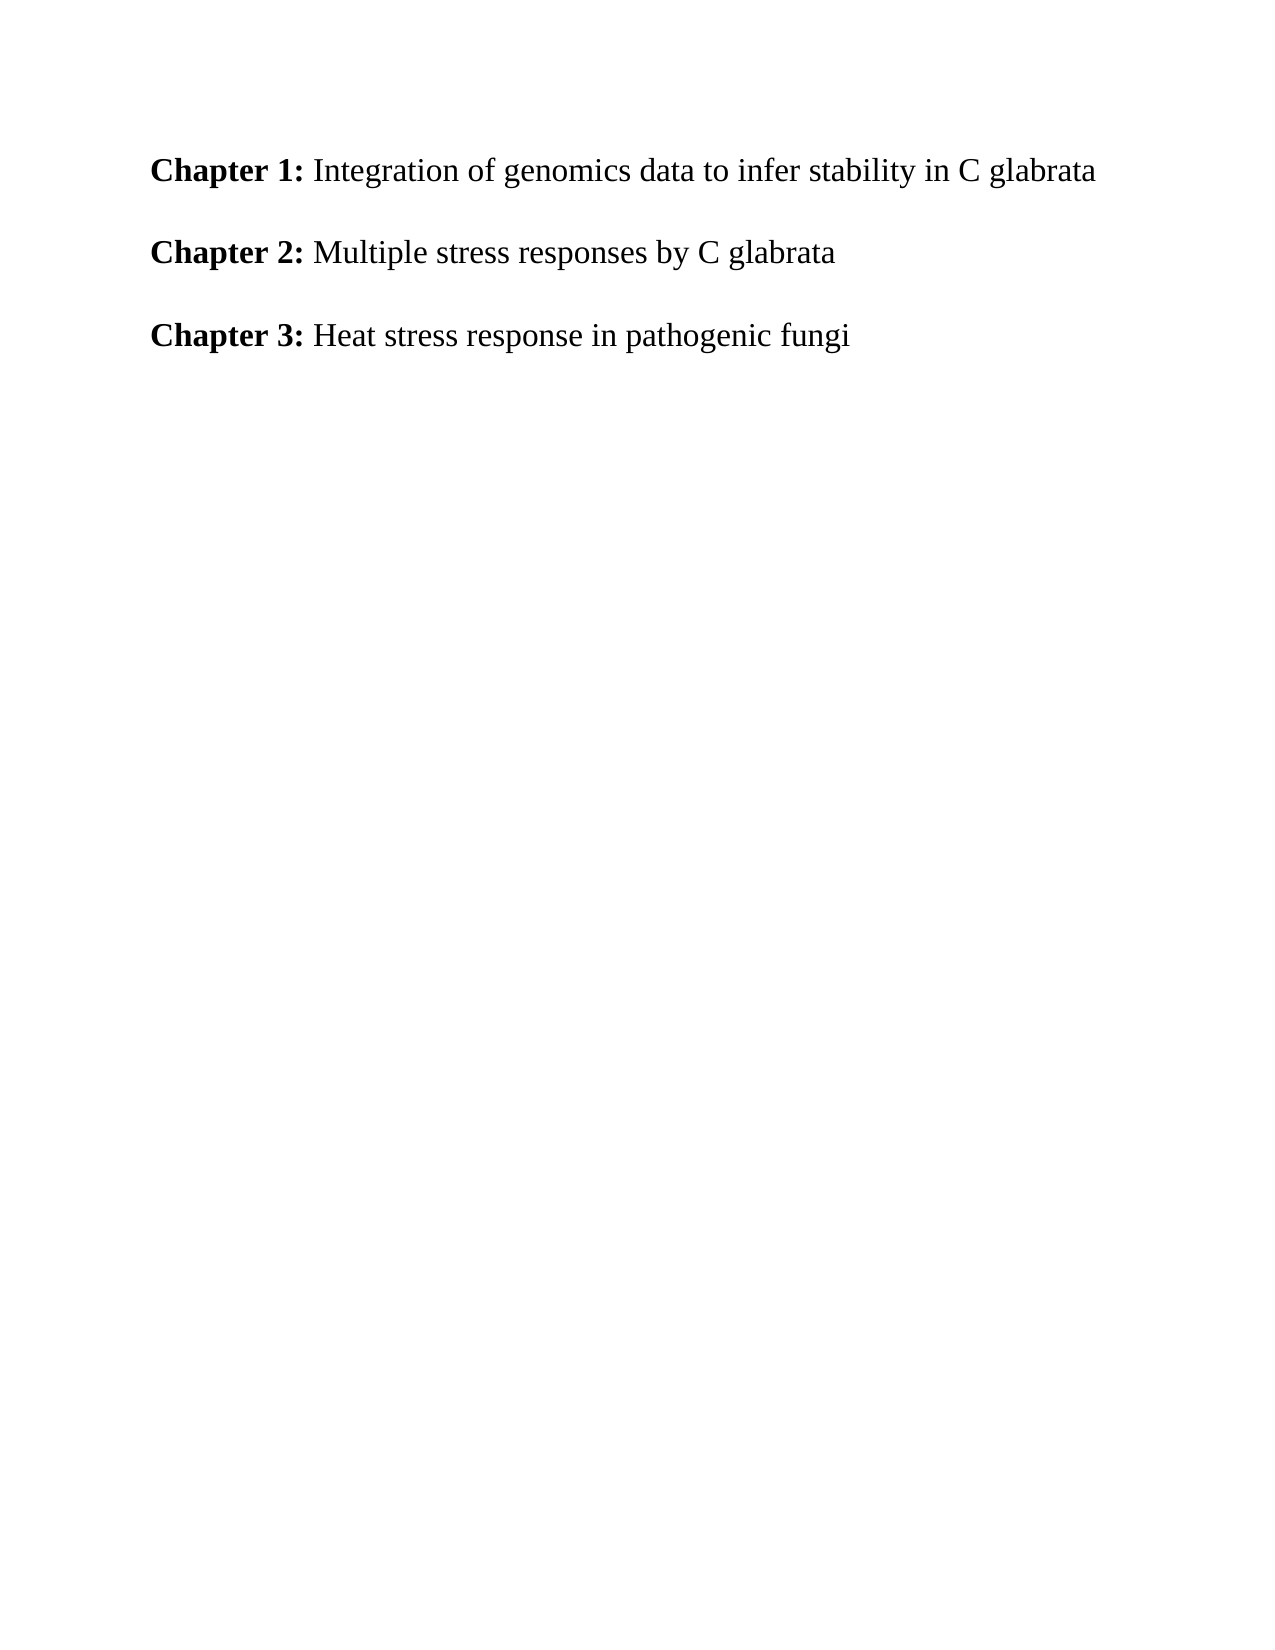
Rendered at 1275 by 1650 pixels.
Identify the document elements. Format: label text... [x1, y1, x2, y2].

text Chapter 1: Integration of genomics data to infer stability in C glabrata [150, 150, 1125, 188]
text Chapter 3: Heat stress response in pathogenic fungi [150, 315, 1125, 353]
text Chapter 2: Multiple stress responses by C glabrata [150, 232, 1125, 271]
